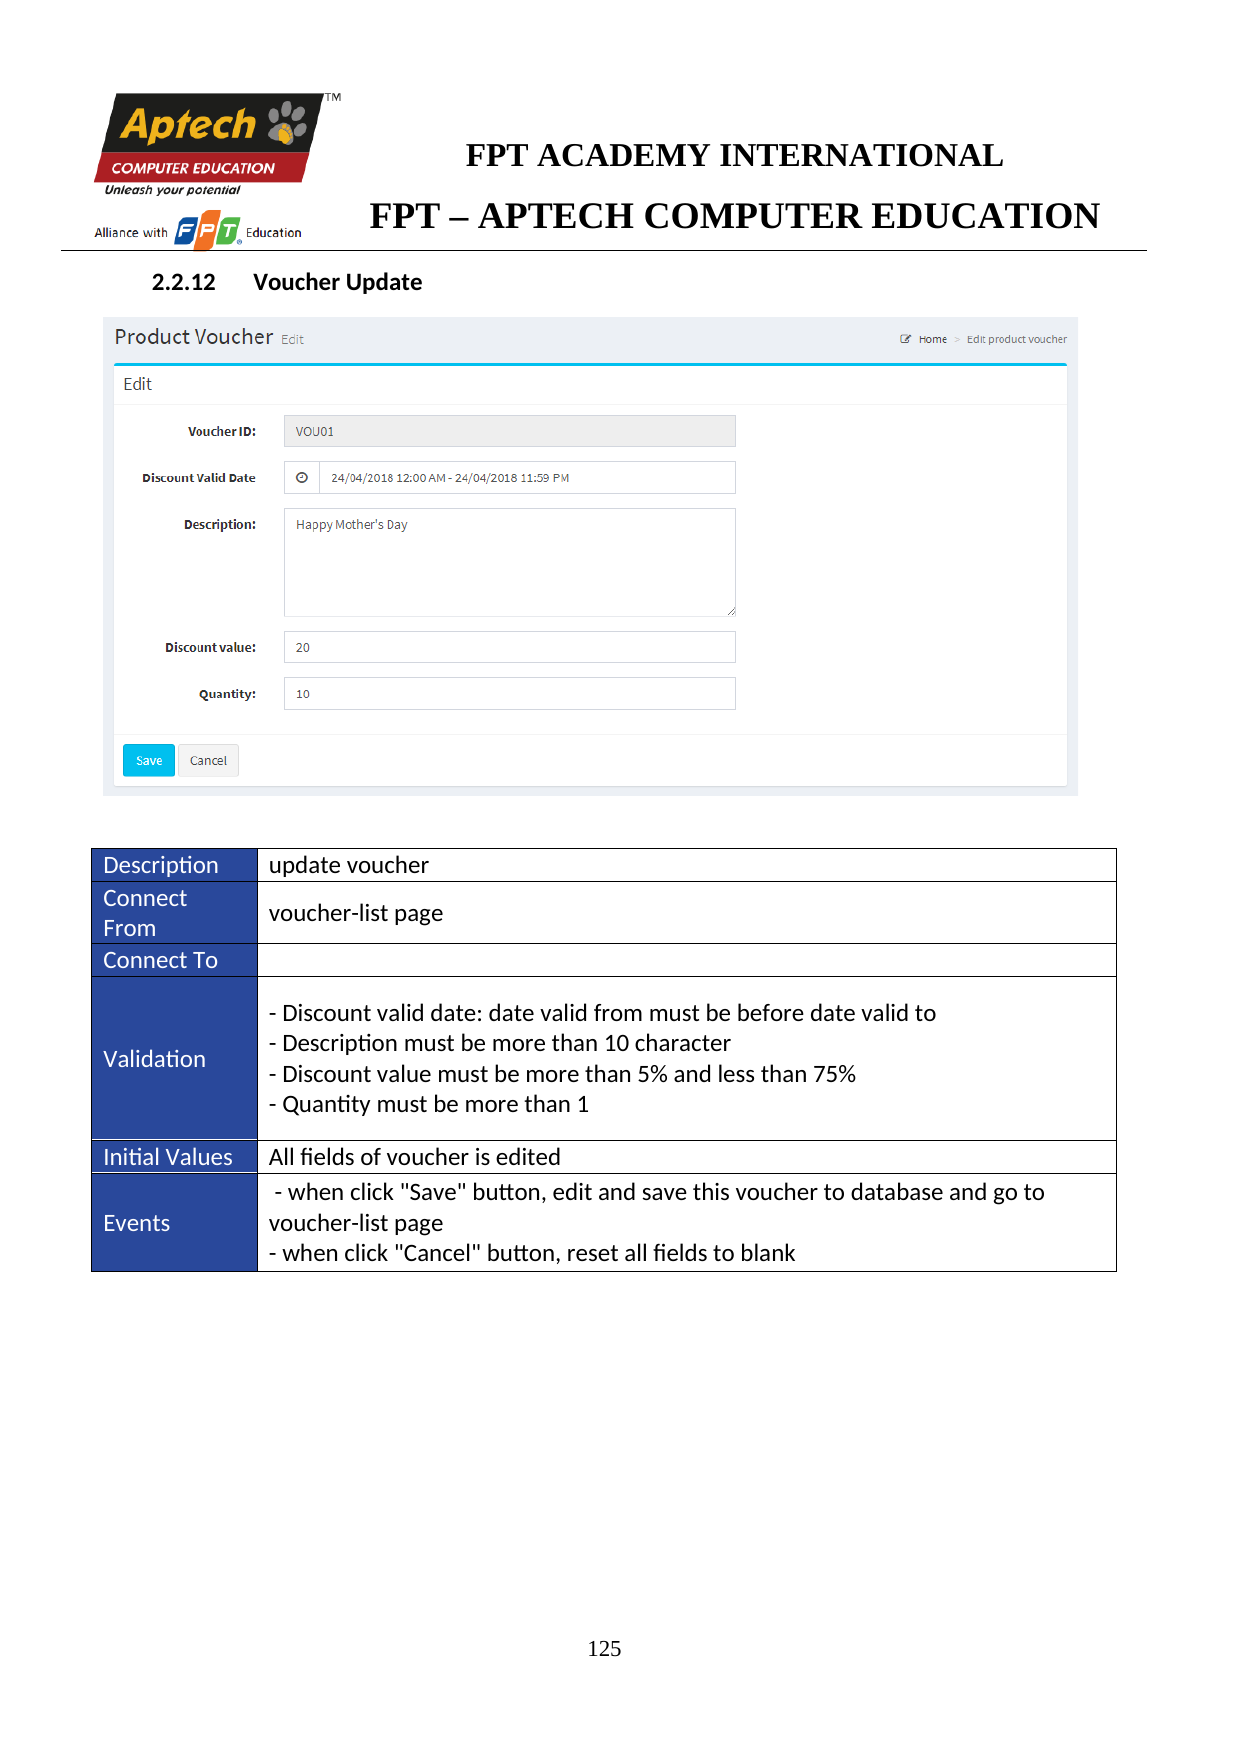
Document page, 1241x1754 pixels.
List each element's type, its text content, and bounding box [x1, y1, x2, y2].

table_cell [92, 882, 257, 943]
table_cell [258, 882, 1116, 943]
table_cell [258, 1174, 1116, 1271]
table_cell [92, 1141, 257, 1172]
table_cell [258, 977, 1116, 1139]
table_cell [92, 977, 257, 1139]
subtitle Voucher Update [216, 251, 1105, 296]
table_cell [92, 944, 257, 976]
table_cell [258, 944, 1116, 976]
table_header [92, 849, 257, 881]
picture [90, 251, 216, 256]
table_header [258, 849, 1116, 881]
picture [90, 86, 344, 250]
subtitle Voucher Update [216, 150, 1105, 250]
picture [103, 317, 1079, 796]
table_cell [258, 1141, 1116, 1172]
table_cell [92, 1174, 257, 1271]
